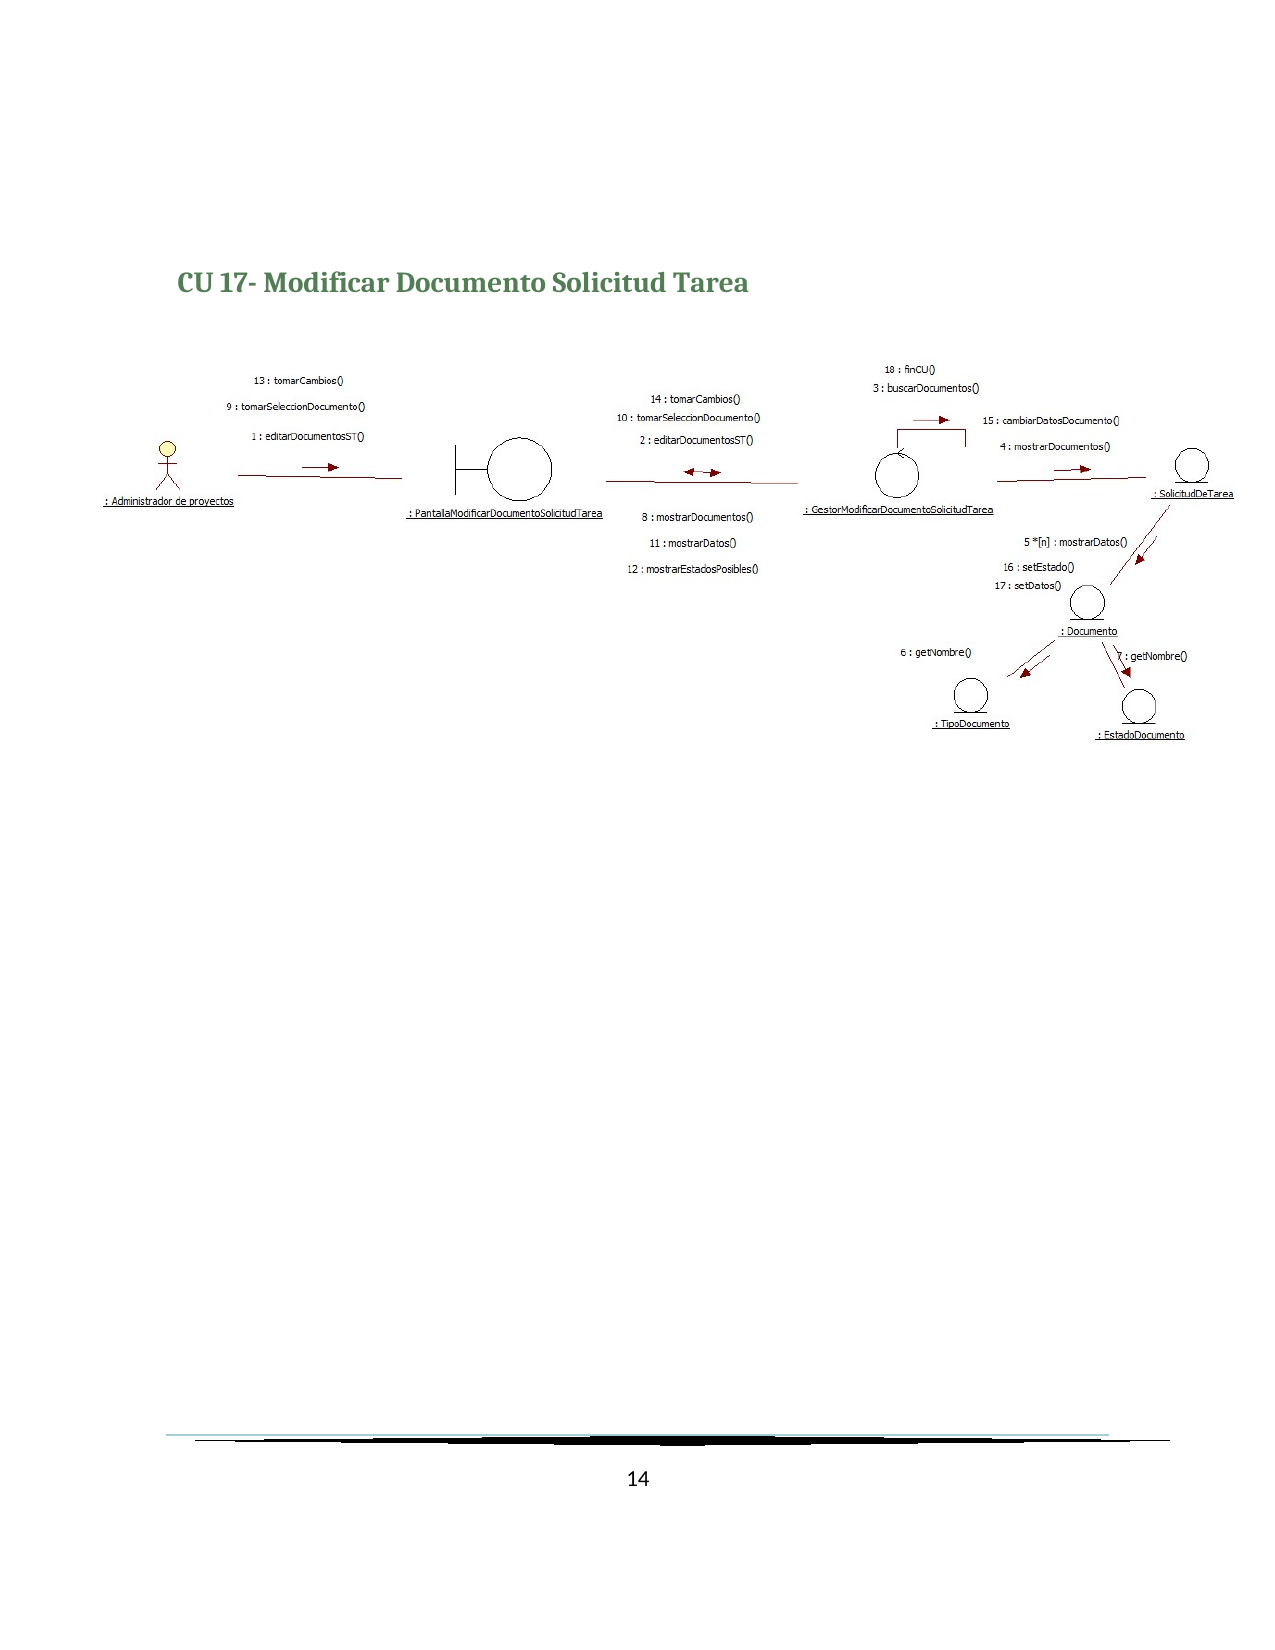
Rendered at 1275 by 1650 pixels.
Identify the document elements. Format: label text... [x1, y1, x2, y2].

subtitle CU 17- Modificar Documento Solicitud Tarea [177, 266, 1098, 300]
picture [79, 344, 1252, 760]
